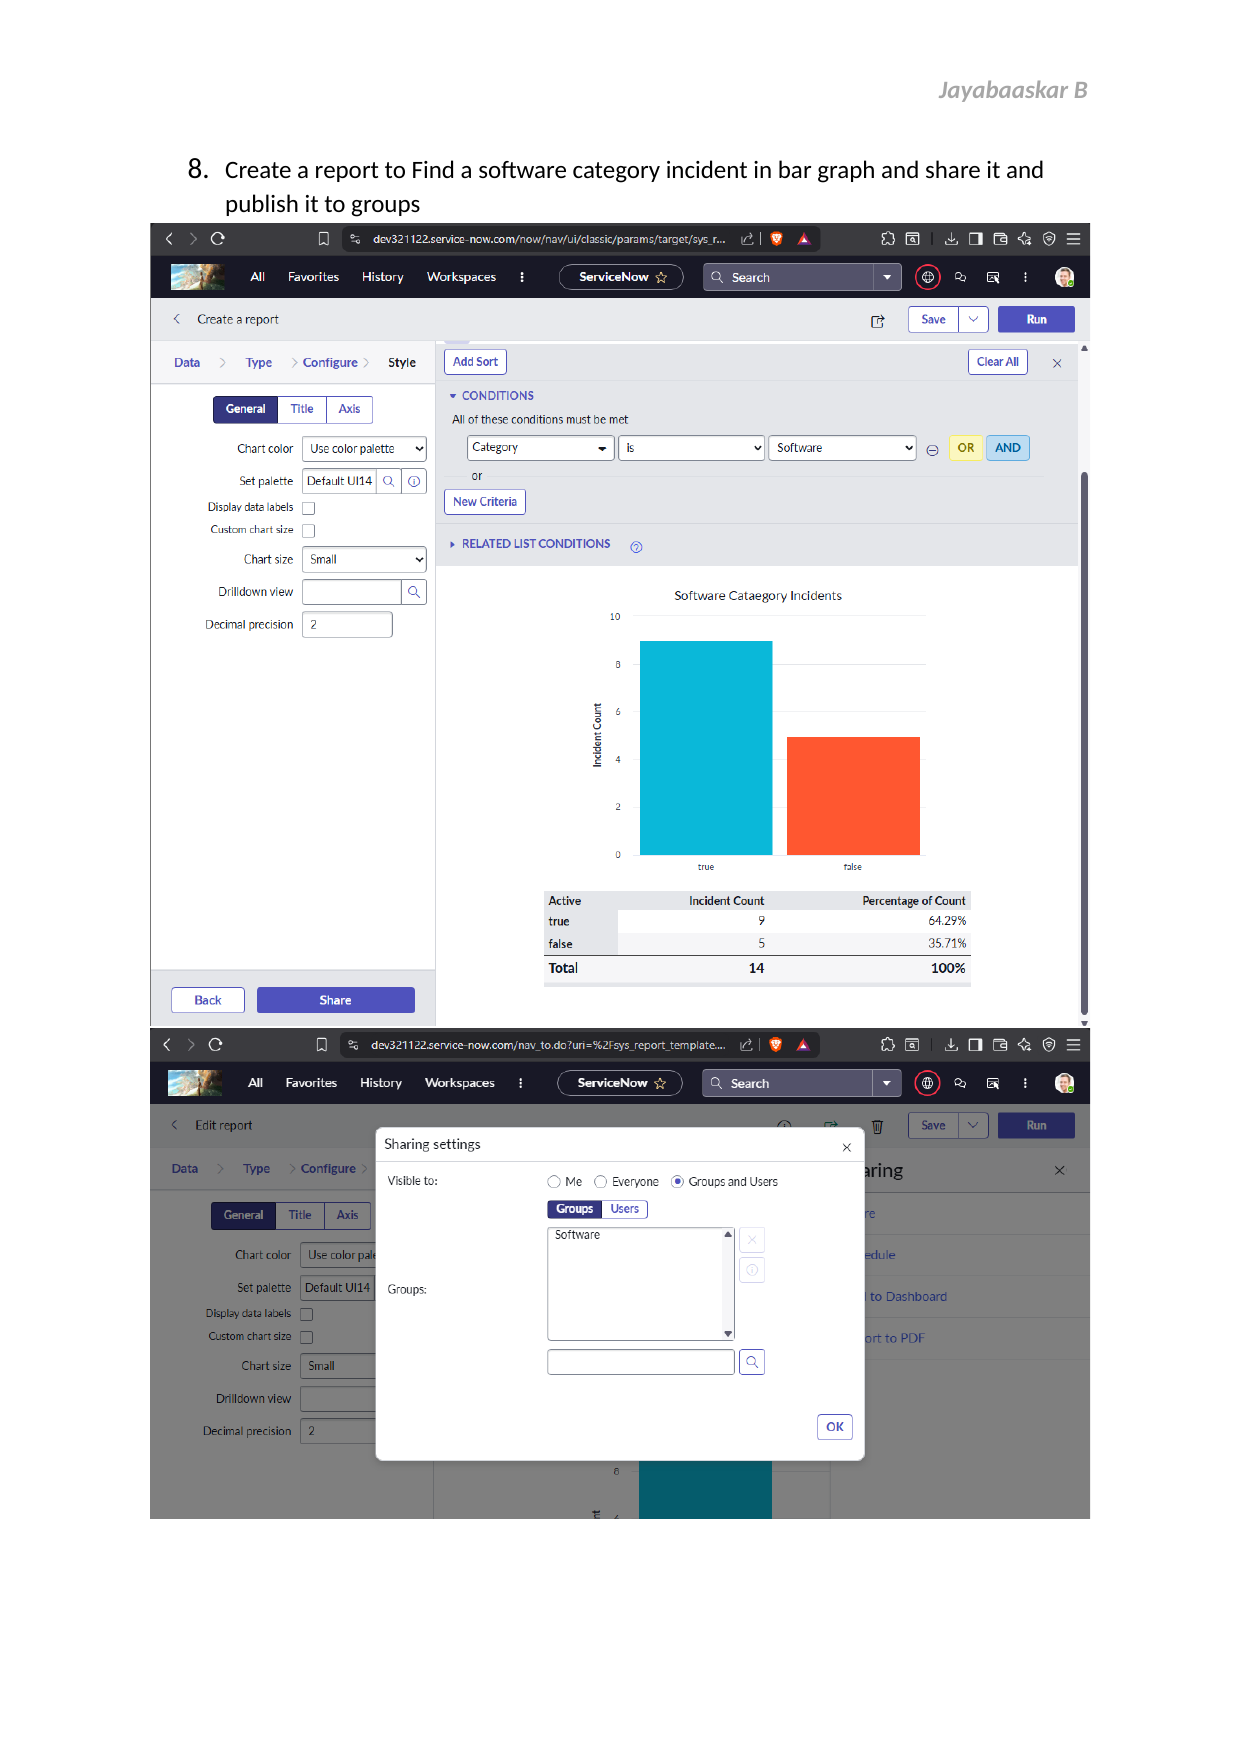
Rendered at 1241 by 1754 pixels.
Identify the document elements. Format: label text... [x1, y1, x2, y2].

list Create a report to Find a software category incident in bar graph and share it and publish it to groups [187, 150, 1090, 218]
picture [150, 1028, 1091, 1519]
picture [150, 223, 1091, 1026]
